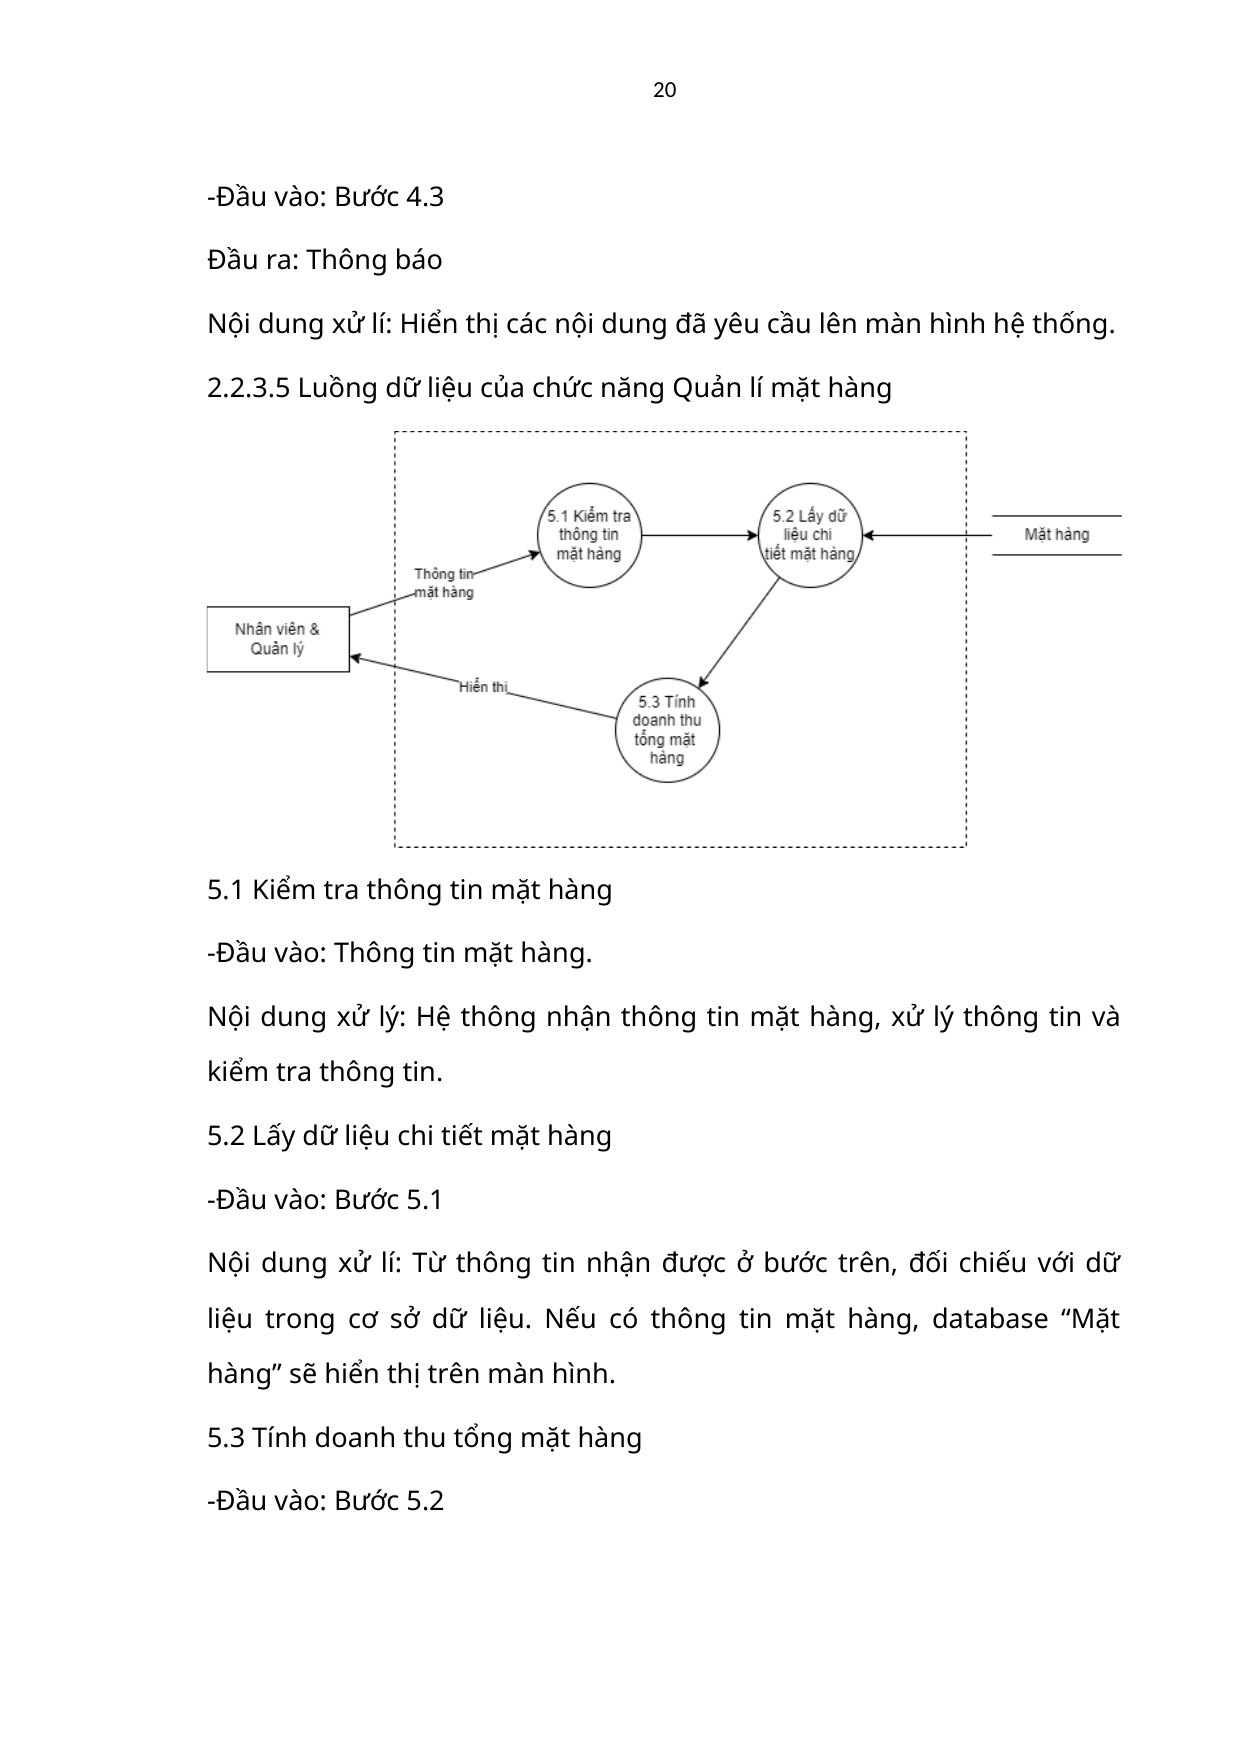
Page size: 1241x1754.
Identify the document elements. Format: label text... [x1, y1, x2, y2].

text -Đầu vào: Bước 5.1 [207, 1180, 1122, 1217]
text 5.2 Lấy dữ liệu chi tiết mặt hàng [207, 1117, 1122, 1153]
picture [206, 431, 1123, 848]
text -Đầu vào: Bước 5.2 [207, 1482, 1122, 1519]
text 5.3 Tính doanh thu tổng mặt hàng [207, 1418, 1122, 1455]
text Nội dung xử lý: Hệ thông nhận thông tin mặt hàng, xử lý thông tin và kiểm tra thông tin. [207, 998, 1122, 1090]
text Nội dung xử lí: Từ thông tin nhận được ở bước trên, đối chiếu với dữ liệu trong cơ sở dữ liệu. Nếu có thông tin mặt hàng, database “Mặt hàng” sẽ hiển thị trên màn hình. [207, 1244, 1122, 1391]
text 5.1 Kiểm tra thông tin mặt hàng [207, 870, 1122, 907]
text Nội dung xử lí: Hiển thị các nội dung đã yêu cầu lên màn hình hệ thống. [207, 304, 1122, 341]
text -Đầu vào: Bước 4.3 [207, 177, 1122, 214]
text -Đầu vào: Thông tin mặt hàng. [207, 934, 1122, 971]
text Đầu ra: Thông báo [207, 241, 1122, 278]
text 2.2.3.5 Luồng dữ liệu của chức năng Quản lí mặt hàng [207, 368, 1122, 405]
